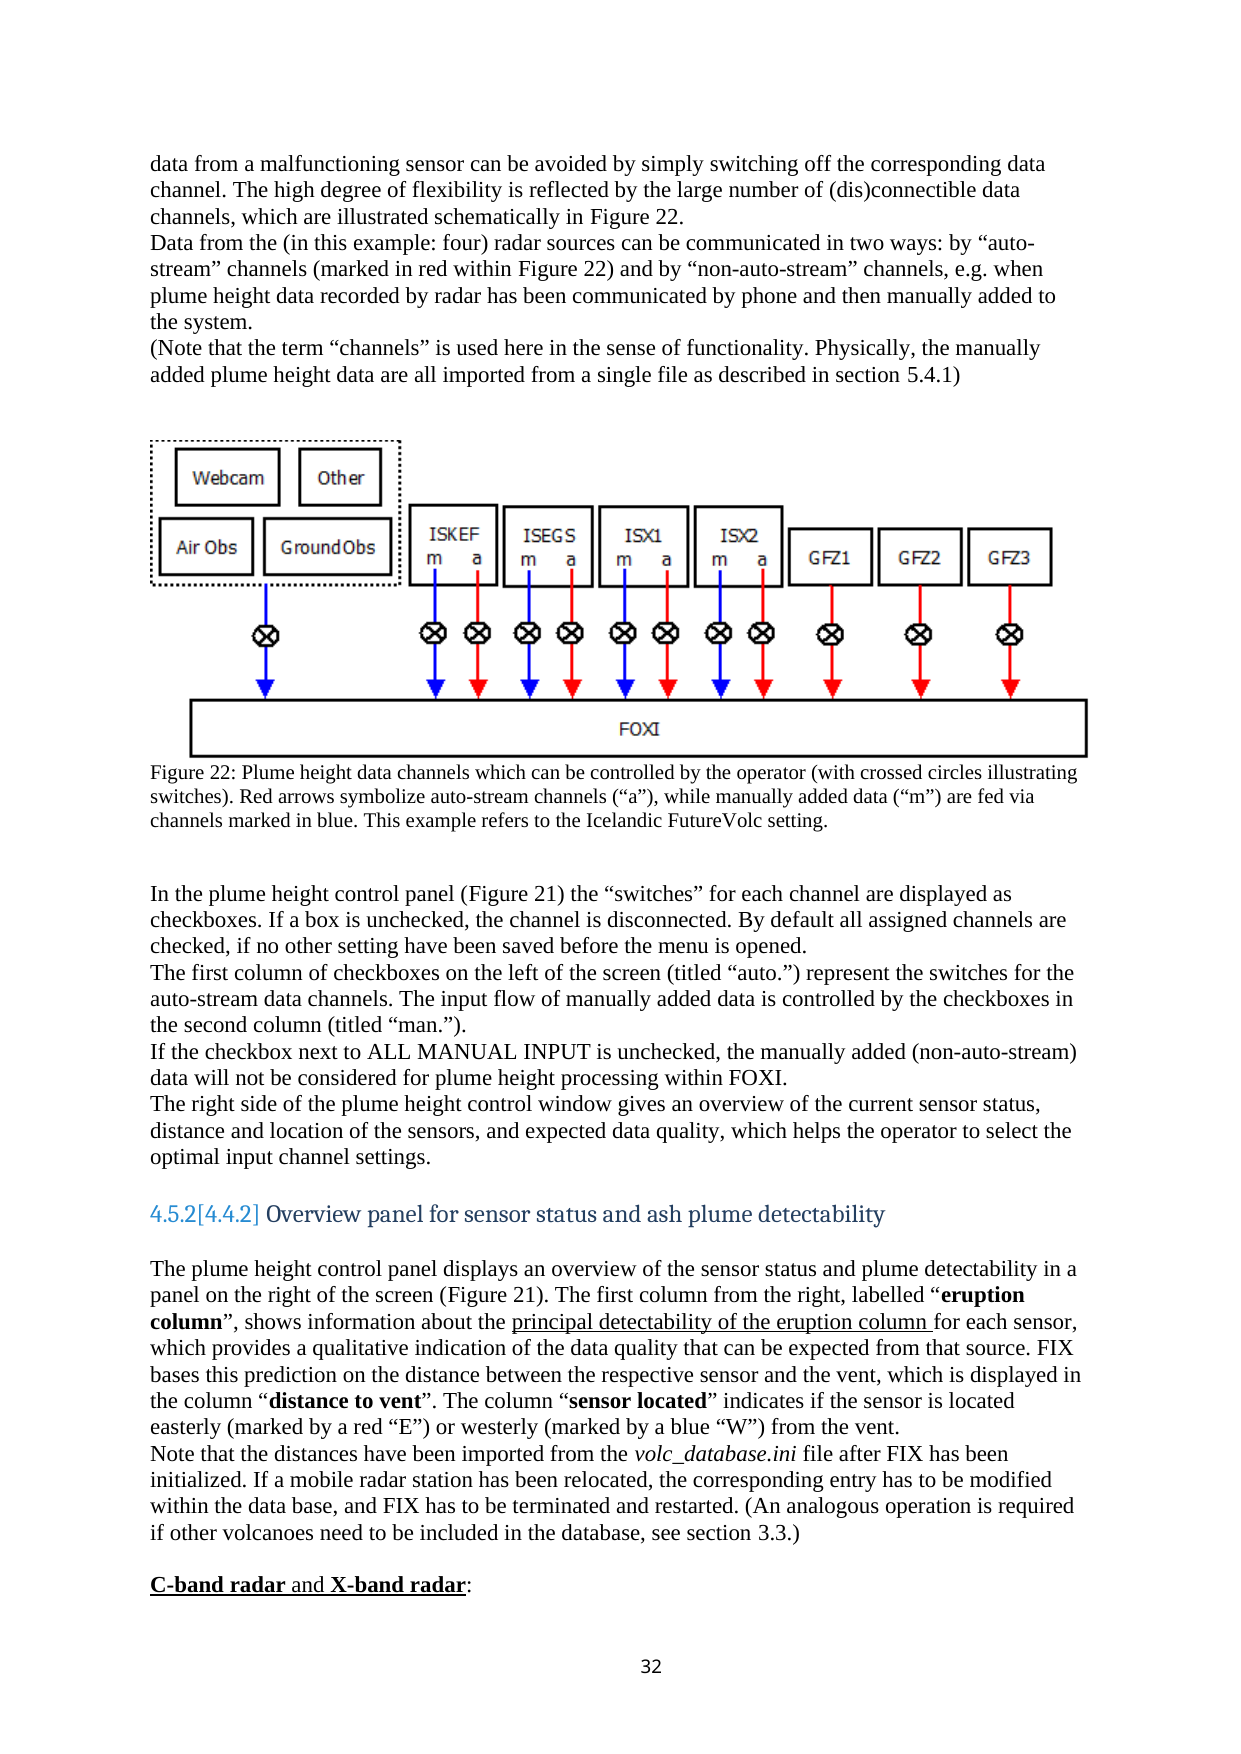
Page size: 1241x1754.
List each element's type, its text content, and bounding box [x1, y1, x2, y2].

text In the plume height control panel (Figure 18) the “switches” for each channel are displayed as checkboxes. If a box is unchecked, the channel is disconnected. By default all assigned channels are checked, if no other setting have been saved before the menu is opened. [150, 880, 1090, 959]
subtitle Overview panel for sensor status and ash plume detectability [150, 1200, 1090, 1229]
text Data from the (in this example: four) radar sources can be communicated in two ways: by “auto-stream” channels (marked in red within Figure 19) and by “non-auto-stream” channels, e.g. when plume height data recorded by radar has been communicated by phone and then manually added to the system. [150, 229, 1090, 334]
text Note that the distances have been imported from the volc_database.ini file after FIX has been initialized. If a mobile radar station has been relocated, the corresponding entry has to be modified within the data base, and FIX has to be terminated and restarted. (An analogous operation is required if other volcanoes need to be included in the database, see section 3.3.) [150, 1440, 1090, 1545]
text If the checkbox next to ALL MANUAL INPUT is unchecked, the manually added (non-auto-stream) data will not be considered for plume height processing within FOXI. [150, 1038, 1090, 1091]
text The plume height control panel displays an overview of the sensor status and plume detectability in a panel on the right of the screen (Figure 18). The first column from the right, labelled “eruption column”, shows information about the principal detectability of the eruption column for each sensor, which provides a qualitative indication of the data quality that can be expected from that source. FIX bases this prediction on the distance between the respective sensor and the vent, which is displayed in the column “distance to vent”. The column “sensor located” indicates if the sensor is located easterly (marked by a red “E”) or westerly (marked by a blue “W”) from the vent. [150, 1255, 1090, 1440]
text (Note that the term “channels” is used here in the sense of functionality. Physically, the manually added plume height data are all imported from a single file as described in section 5.4.1) [150, 334, 1090, 387]
text The right side of the plume height control window gives an overview of the current sensor status, distance and location of the sensors, and expected data quality, which helps the operator to select the optimal input channel settings. [150, 1091, 1090, 1169]
picture [150, 440, 1091, 761]
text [150, 150, 1090, 229]
text Figure : Plume height data channels which can be controlled by the operator (with crossed circles illustrating switches). Red arrows symbolize auto-stream channels (“a”), while manually added data (“m”) are fed via channels marked in blue. This example refers to the Icelandic FutureVolc setting. [150, 761, 1090, 832]
text The first column of checkboxes on the left of the screen (titled “auto.”) represent the switches for the auto-stream data channels. The input flow of manually added data is controlled by the checkboxes in the second column (titled “man.”). [150, 959, 1090, 1038]
text C-band radar and X-band radar: [150, 1571, 1090, 1598]
